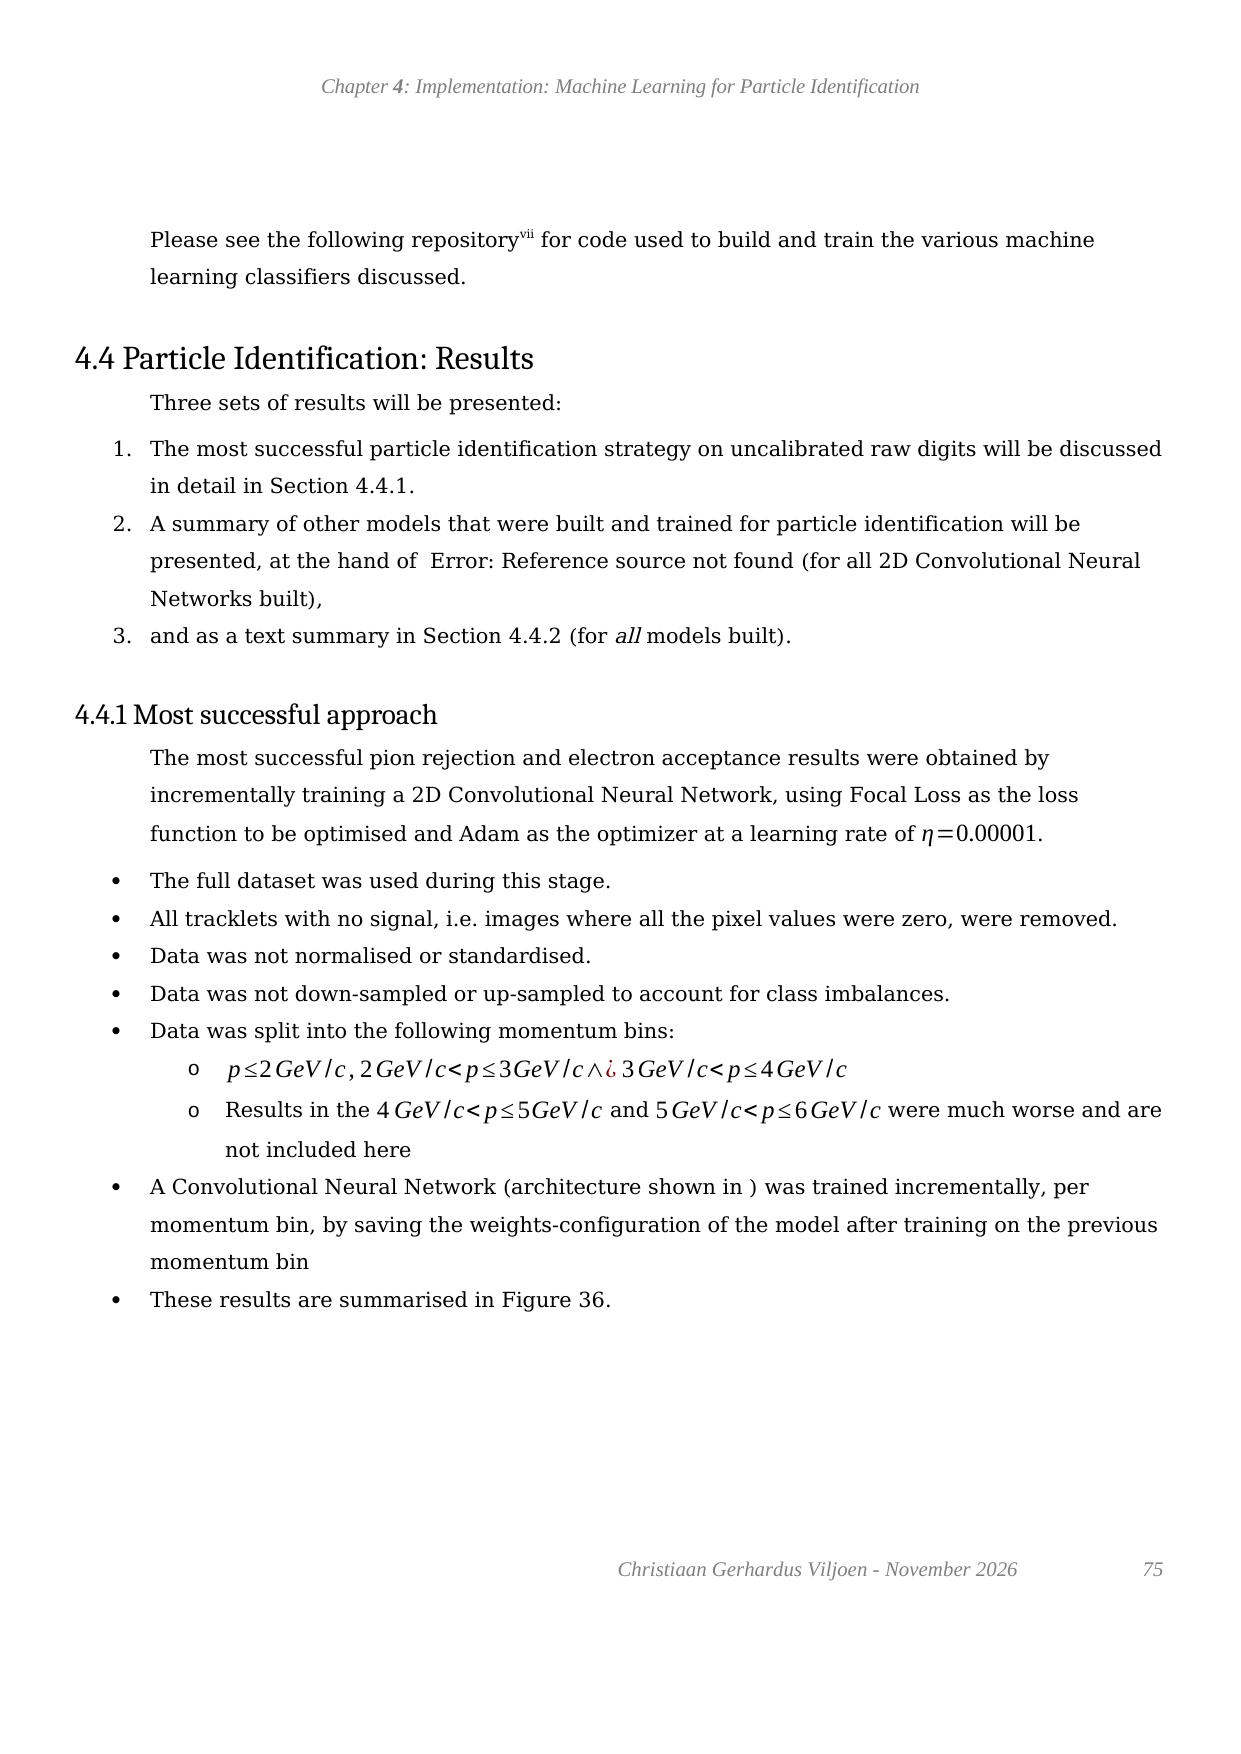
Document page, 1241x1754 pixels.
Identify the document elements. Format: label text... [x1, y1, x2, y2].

list These results are summarised in Figure 36. [112, 1287, 1165, 1312]
list All tracklets with no signal, i.e. images where all the pixel values were zero, were removed. [112, 905, 1165, 930]
list The most successful particle identification strategy on uncalibrated raw digits will be discussed in detail in Section 4.4.1. [112, 436, 1165, 498]
text Three sets of results will be presented: [150, 390, 1165, 415]
list Data was split into the following momentum bins: [112, 1018, 1165, 1043]
list Data was not normalised or standardised. [112, 943, 1165, 968]
subtitle Most successful approach [75, 698, 1165, 732]
list and as a text summary in Section 4.4.2 (for all models built). [112, 623, 1165, 648]
text The most successful pion rejection and electron acceptance results were obtained by incrementally training a 2D Convolutional Neural Network, using Focal Loss as the loss function to be optimised and Adam as the optimizer at a learning rate of . [150, 744, 1165, 847]
list The full dataset was used during this stage. [112, 868, 1165, 893]
text Please see the following repository for code used to build and train the various machine learning classifiers discussed. [150, 227, 1165, 289]
subtitle Particle Identification: Results [75, 339, 1165, 377]
list Data was not down-sampled or up-sampled to account for class imbalances. [112, 981, 1165, 1006]
list Results in the and were much worse and are not included here [187, 1096, 1165, 1162]
list A Convolutional Neural Network (architecture shown in ) was trained incrementally, per momentum bin, by saving the weights-configuration of the model after training on the previous momentum bin [112, 1174, 1165, 1274]
